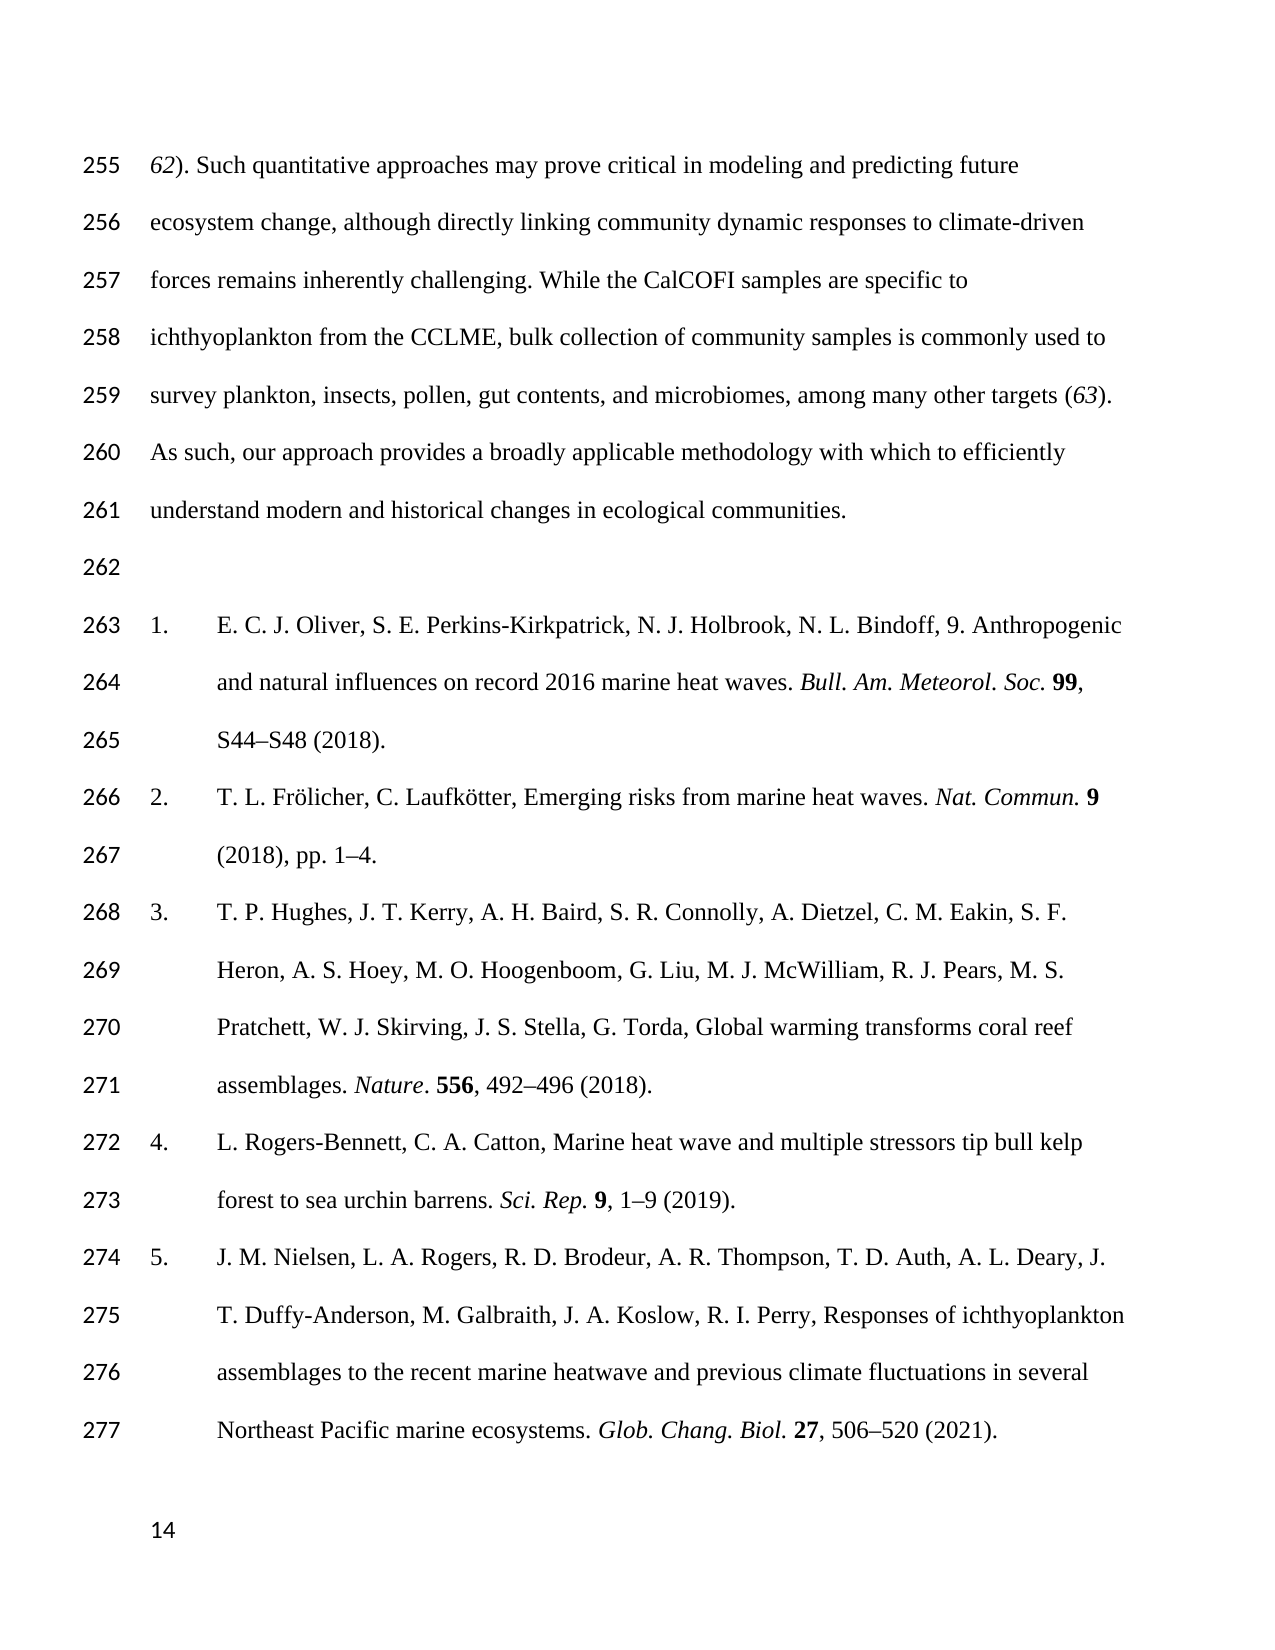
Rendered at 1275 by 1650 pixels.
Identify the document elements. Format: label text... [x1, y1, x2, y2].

text 5. J. M. Nielsen, L. A. Rogers, R. D. Brodeur, A. R. Thompson, T. D. Auth, A. L. Deary, J. T. Duffy-Anderson, M. Galbraith, J. A. Koslow, R. I. Perry, Responses of ichthyoplankton assemblages to the recent marine heatwave and previous climate fluctuations in several Northeast Pacific marine ecosystems. Glob. Chang. Biol. 27, 506–520 (2021). [150, 1242, 1125, 1444]
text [150, 150, 1125, 524]
text 2. T. L. Frölicher, C. Laufkötter, Emerging risks from marine heat waves. Nat. Commun. 9 (2018), pp. 1–4. [150, 782, 1125, 869]
text 1. E. C. J. Oliver, S. E. Perkins-Kirkpatrick, N. J. Holbrook, N. L. Bindoff, 9. Anthropogenic and natural influences on record 2016 marine heat waves. Bull. Am. Meteorol. Soc. 99, S44–S48 (2018). [150, 610, 1125, 754]
text 4. L. Rogers-Bennett, C. A. Catton, Marine heat wave and multiple stressors tip bull kelp forest to sea urchin barrens. Sci. Rep. 9, 1–9 (2019). [150, 1127, 1125, 1214]
text 3. T. P. Hughes, J. T. Kerry, A. H. Baird, S. R. Connolly, A. Dietzel, C. M. Eakin, S. F. Heron, A. S. Hoey, M. O. Hoogenboom, G. Liu, M. J. McWilliam, R. J. Pears, M. S. Pratchett, W. J. Skirving, J. S. Stella, G. Torda, Global warming transforms coral reef assemblages. Nature. 556, 492–496 (2018). [150, 897, 1125, 1099]
